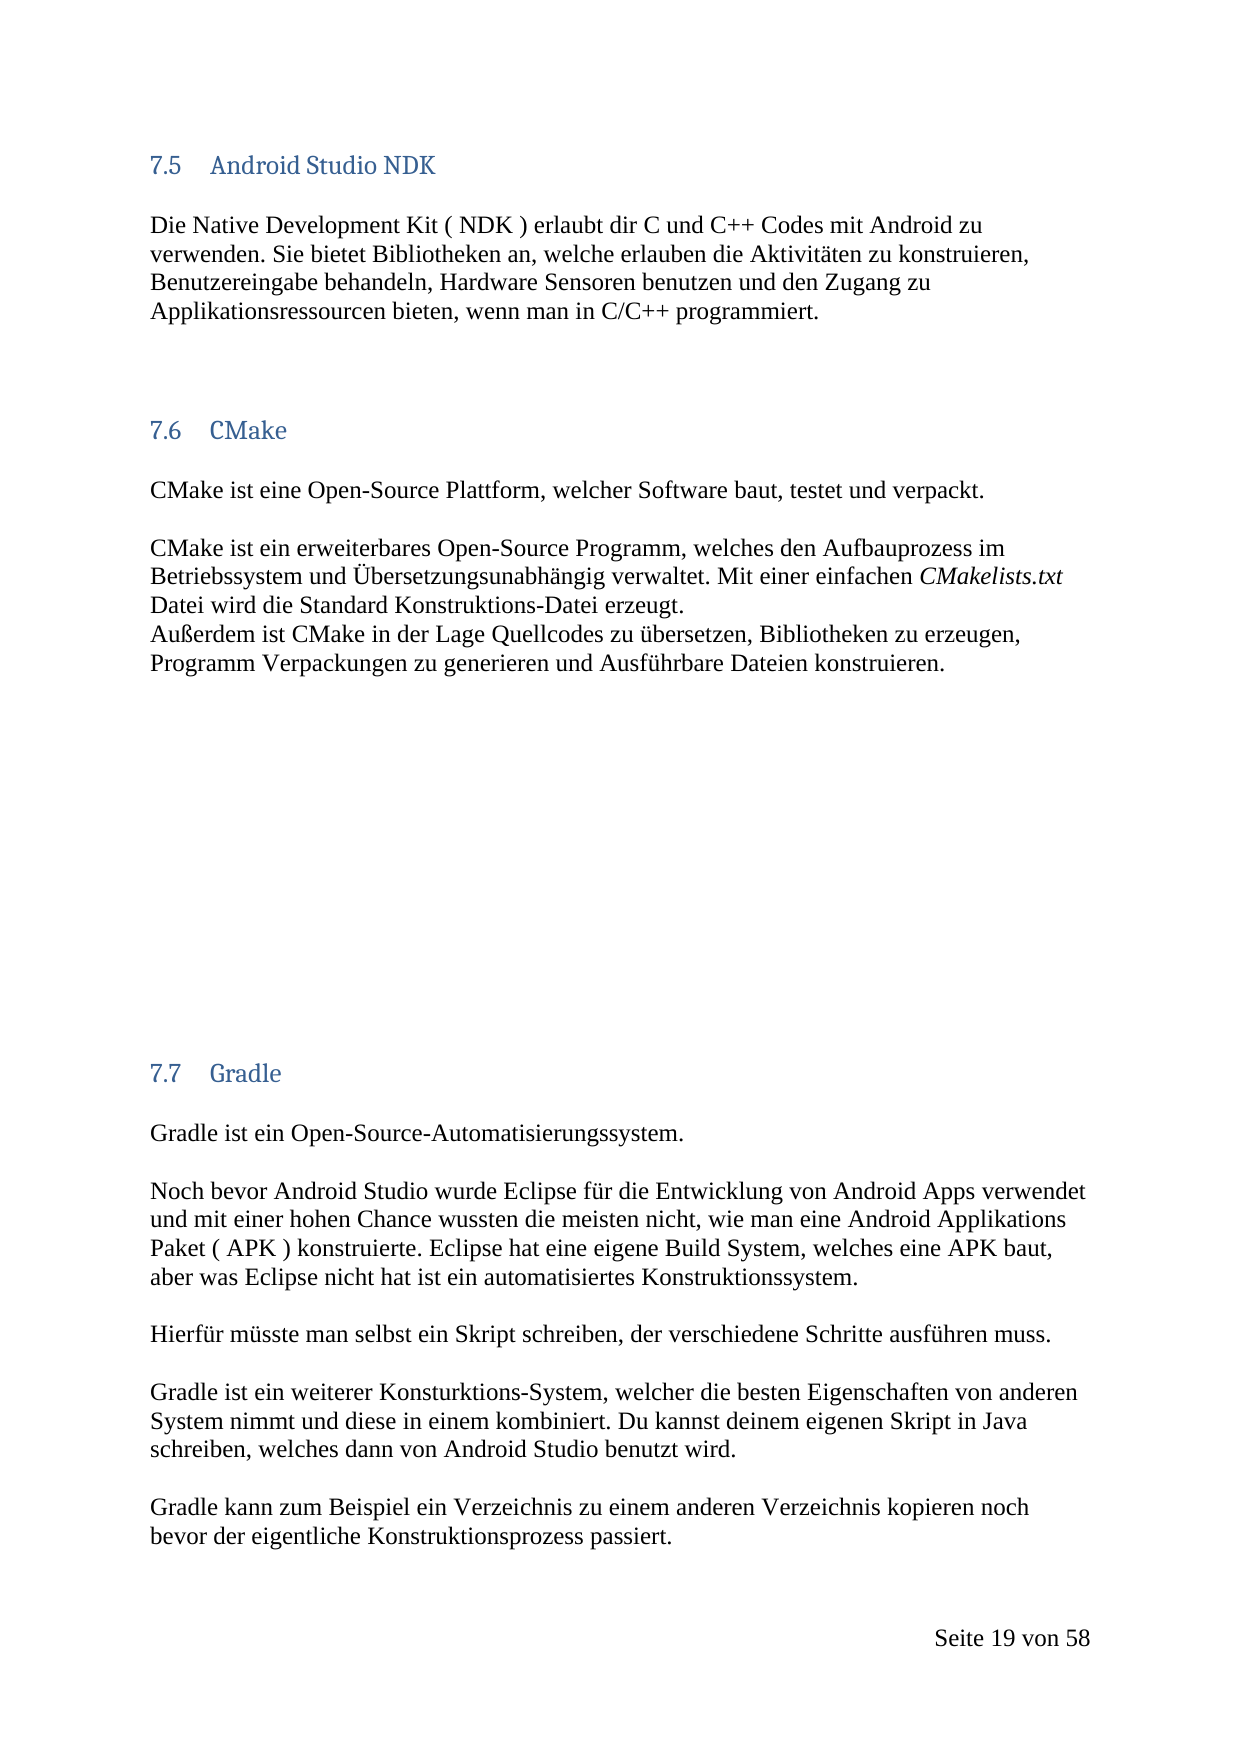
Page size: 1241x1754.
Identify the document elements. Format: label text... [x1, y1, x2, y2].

subtitle Gradle [150, 1058, 1090, 1089]
text Gradle ist ein Open-Source-Automatisierungssystem. [150, 1118, 1090, 1147]
text Außerdem ist CMake in der Lage Quellcodes zu übersetzen, Bibliotheken zu erzeugen, Programm Verpackungen zu generieren und Ausführbare Dateien konstruieren. [150, 619, 1090, 676]
subtitle Android Studio NDK [150, 150, 1090, 181]
text CMake ist ein erweiterbares Open-Source Programm, welches den Aufbauprozess im Betriebssystem und Übersetzungsunabhängig verwaltet. Mit einer einfachen CMakelists.txt Datei wird die Standard Konstruktions-Datei erzeugt. [150, 533, 1090, 619]
text Noch bevor Android Studio wurde Eclipse für die Entwicklung von Android Apps verwendet und mit einer hohen Chance wussten die meisten nicht, wie man eine Android Applikations Paket ( APK ) konstruierte. Eclipse hat eine eigene Build System, welches eine APK baut, aber was Eclipse nicht hat ist ein automatisiertes Konstruktionssystem. [150, 1176, 1090, 1291]
text Gradle kann zum Beispiel ein Verzeichnis zu einem anderen Verzeichnis kopieren noch bevor der eigentliche Konstruktionsprozess passiert. [150, 1492, 1090, 1549]
text Gradle ist ein weiterer Konsturktions-System, welcher die besten Eigenschaften von anderen System nimmt und diese in einem kombiniert. Du kannst deinem eigenen Skript in Java schreiben, welches dann von Android Studio benutzt wird. [150, 1377, 1090, 1463]
subtitle CMake [150, 415, 1090, 446]
text Hierfür müsste man selbst ein Skript schreiben, der verschiedene Schritte ausführen muss. [150, 1319, 1090, 1348]
text CMake ist eine Open-Source Plattform, welcher Software baut, testet und verpackt. [150, 475, 1090, 504]
text Die Native Development Kit ( NDK ) erlaubt dir C und C++ Codes mit Android zu verwenden. Sie bietet Bibliotheken an, welche erlauben die Aktivitäten zu konstruieren, Benutzereingabe behandeln, Hardware Sensoren benutzen und den Zugang zu Applikationsressourcen bieten, wenn man in C/C++ programmiert. [150, 210, 1090, 325]
